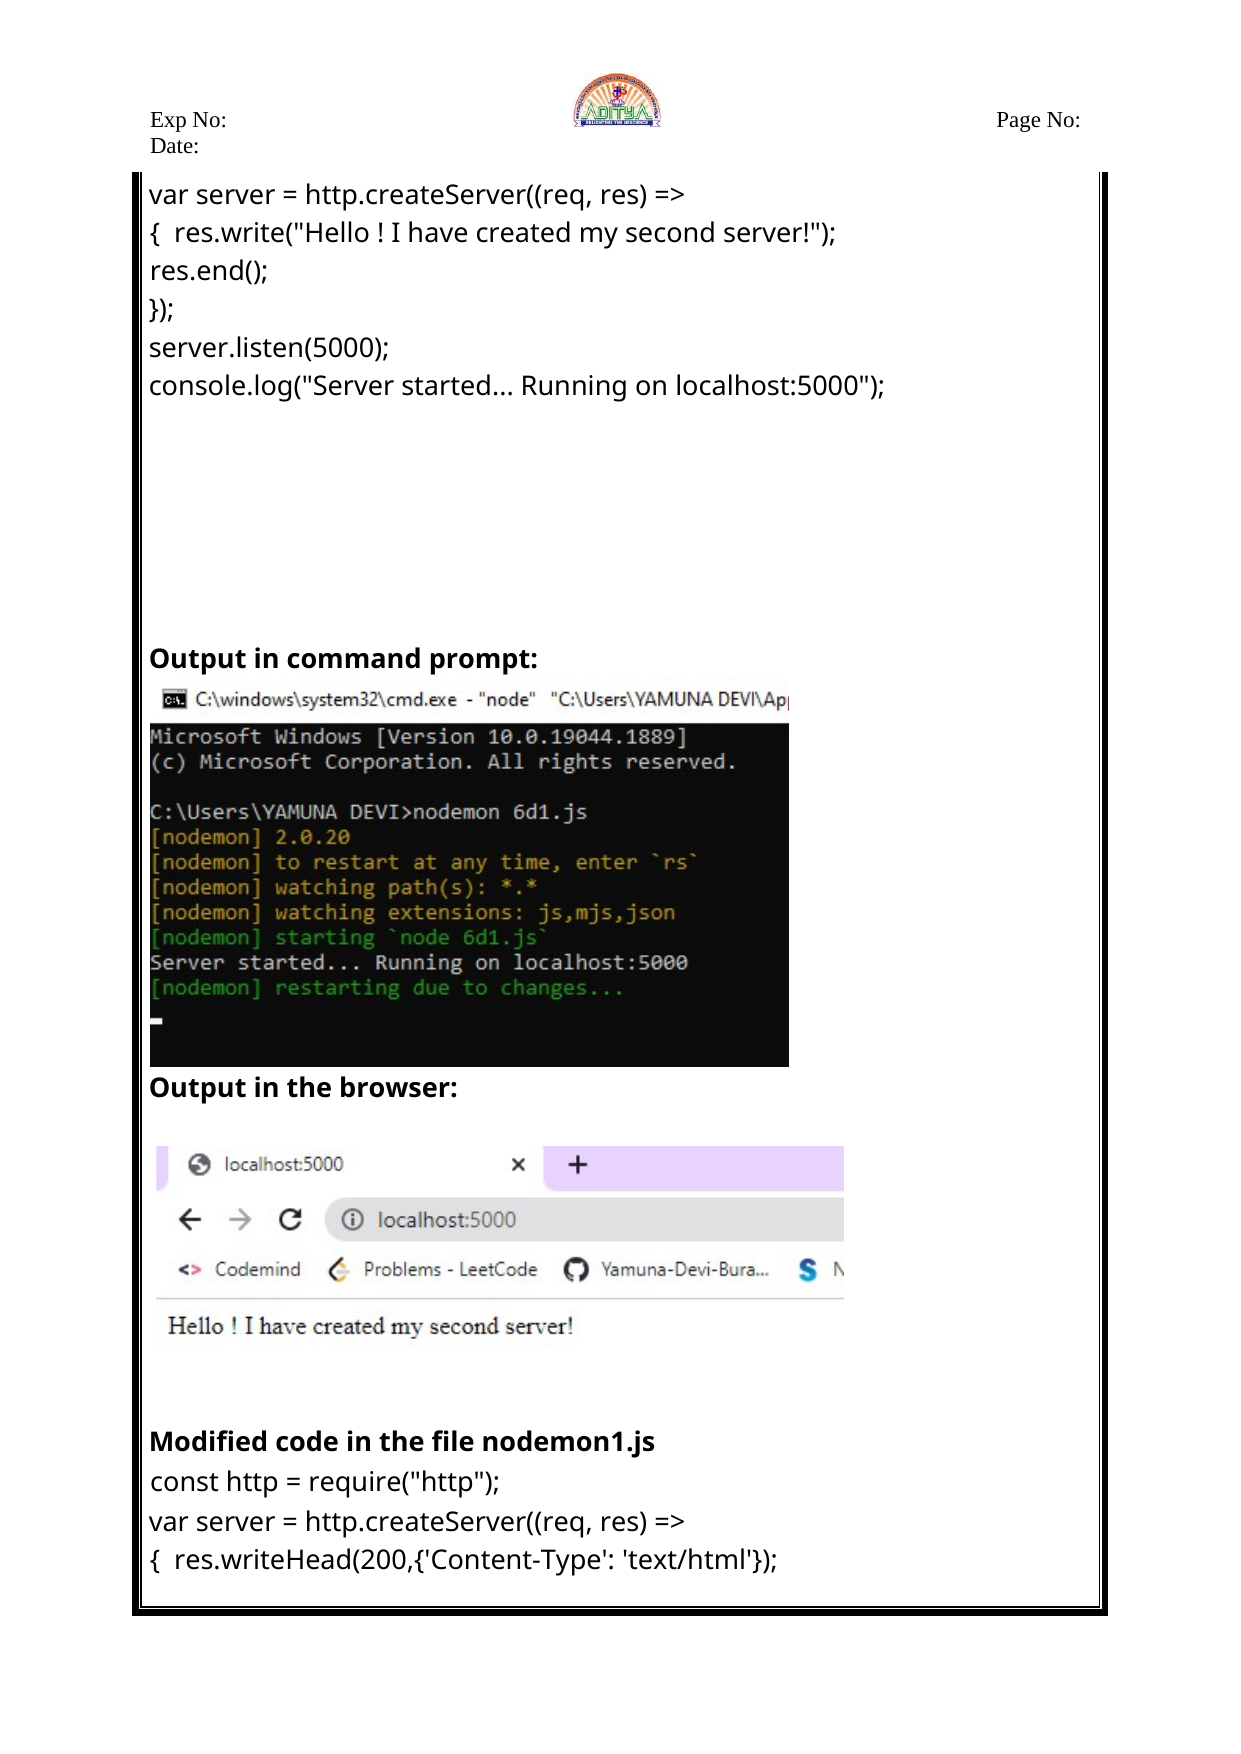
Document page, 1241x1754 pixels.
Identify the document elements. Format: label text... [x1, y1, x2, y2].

text const http = require("http"); [150, 1462, 1097, 1499]
text server.listen(5000); [148, 328, 1079, 365]
picture [150, 678, 789, 1067]
text console.log("Server started... Running on localhost:5000"); [148, 367, 1079, 404]
picture [572, 73, 661, 127]
text Output in command prompt: [148, 640, 988, 677]
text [148, 1502, 899, 1577]
text }); [148, 290, 899, 327]
picture [156, 1146, 844, 1421]
text Modified code in the file nodemon1.js [148, 1423, 1097, 1459]
text var server = http.createServer((req, res) => { res.write("Hello ! I have created my second server!"); res.end(); [148, 175, 899, 288]
text Output in the browser: [148, 1069, 988, 1106]
